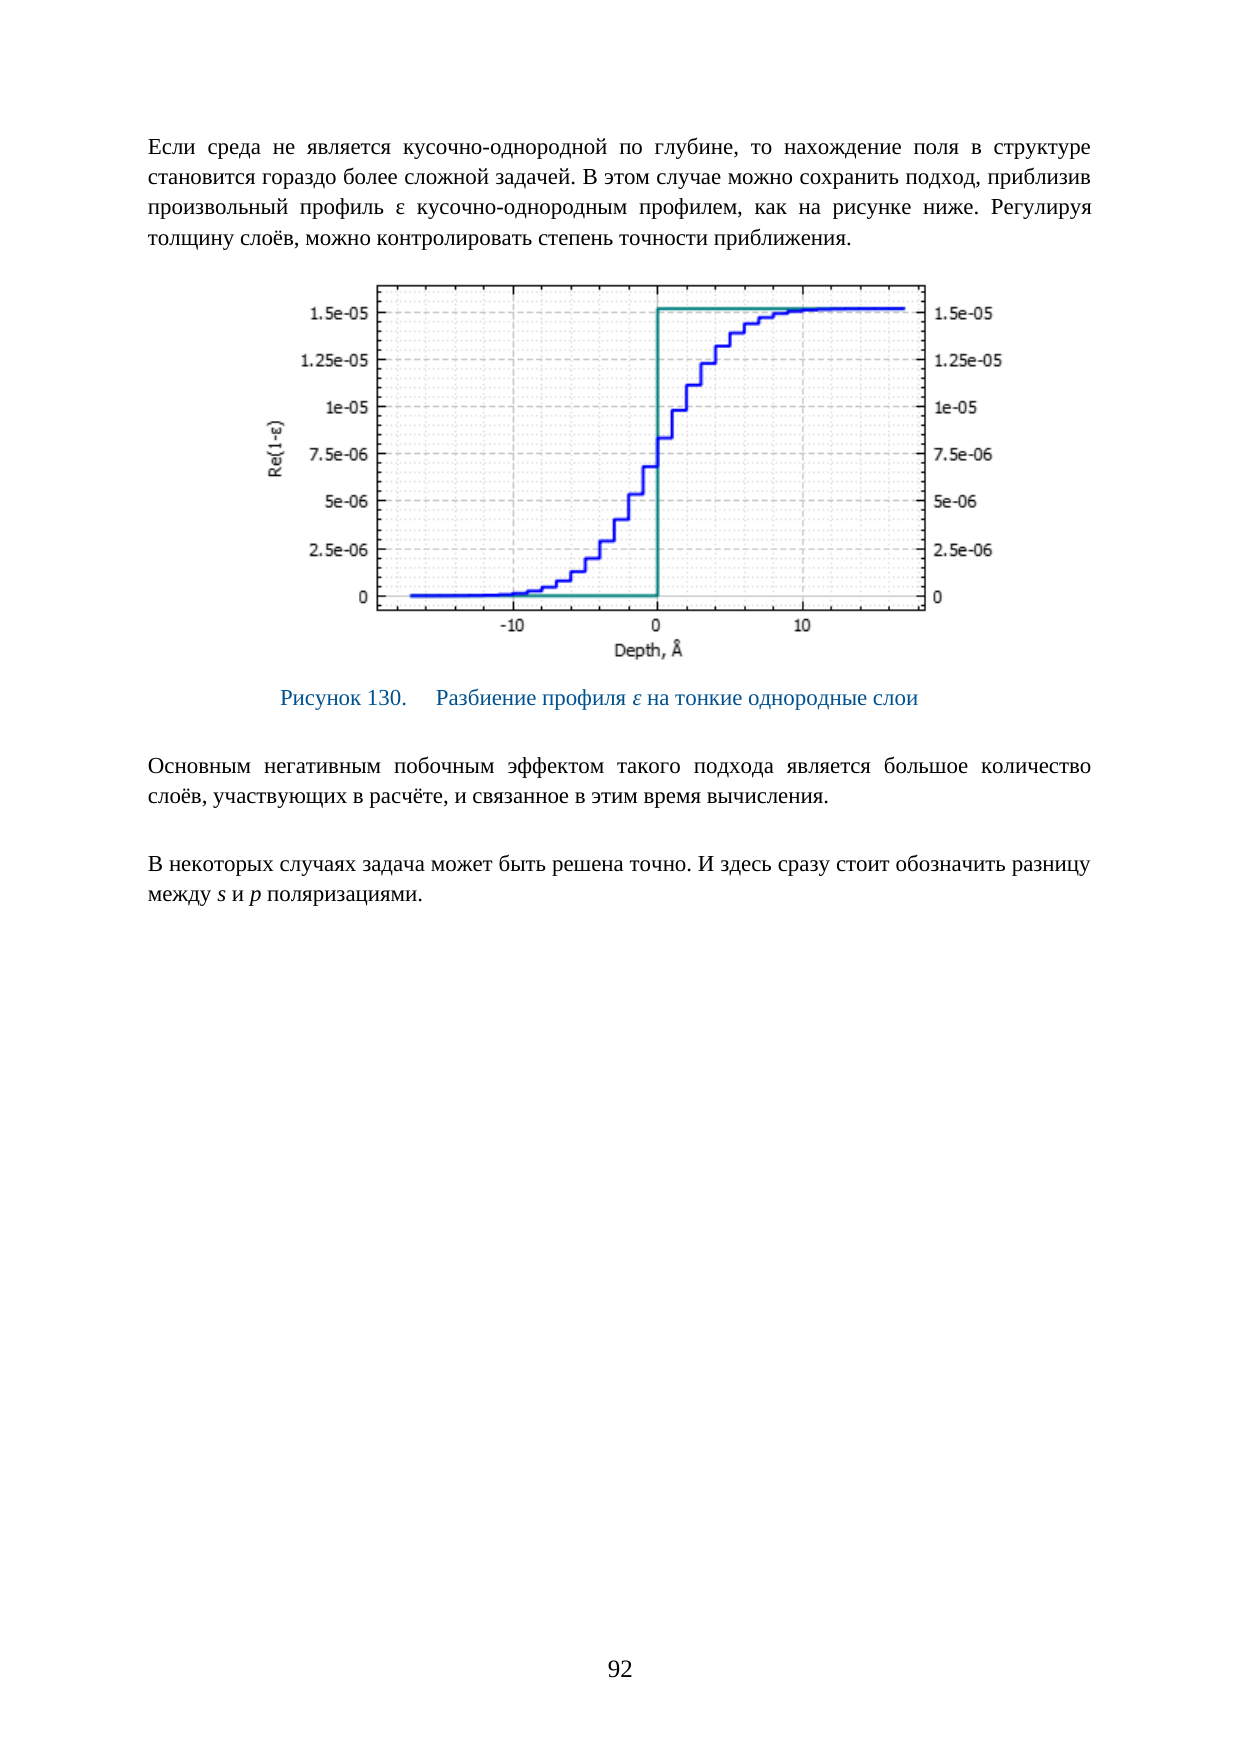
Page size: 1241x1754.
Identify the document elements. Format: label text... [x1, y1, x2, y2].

text Если среда не является кусочно-однородной по глубине, то нахождение поля в структуре становится гораздо более сложной задачей. В этом случае можно сохранить подход, приблизив произвольный профиль ε кусочно-однородным профилем, как на рисунке ниже. Регулируя толщину слоёв, можно контролировать степень точности приближения. [148, 133, 1093, 250]
text В некоторых случаях задача может быть решена точно. И здесь сразу стоит обозначить разницу между s и p поляризациями. [148, 849, 1093, 906]
text Основным негативным побочным эффектом такого подхода является большое количество слоёв, участвующих в расчёте, и связанное в этим время вычисления. [148, 752, 1093, 808]
picture [261, 279, 1009, 663]
